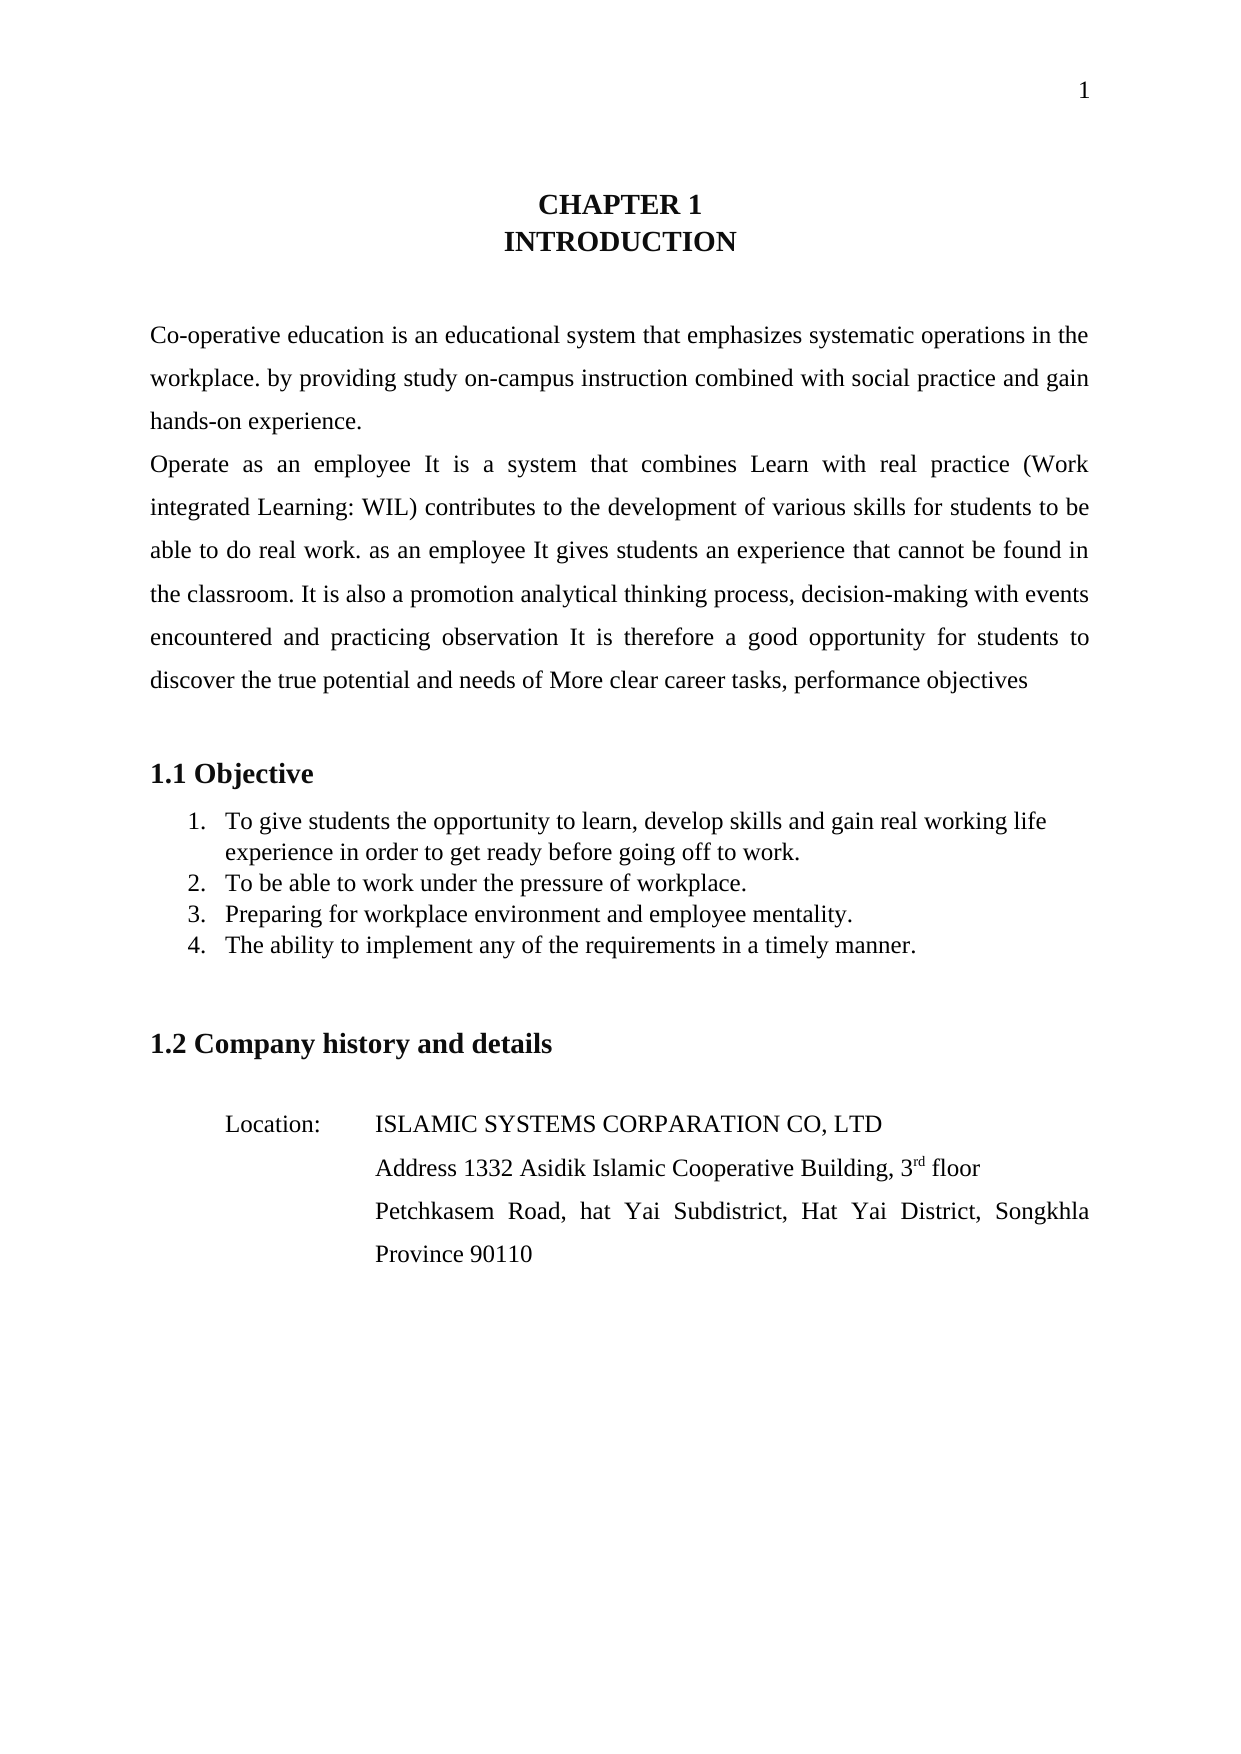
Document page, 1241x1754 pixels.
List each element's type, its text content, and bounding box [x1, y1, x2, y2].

text Address 1332 Asidik Islamic Cooperative Building, 3rd floor [150, 1153, 1090, 1181]
list Preparing for workplace environment and employee mentality. [187, 899, 1090, 928]
list To give students the opportunity to learn, develop skills and gain real working life experience in order to get ready before going off to work. [187, 806, 1090, 866]
list To be able to work under the pressure of workplace. [187, 868, 1090, 897]
text Operate as an employee It is a system that combines Learn with real practice (Work integrated Learning: WIL) contributes to the development of various skills for students to be able to do real work. as an employee It gives students an experience that cannot be found in the classroom. It is also a promotion analytical thinking process, decision-making with events encountered and practicing observation It is therefore a good opportunity for students to discover the true potential and needs of More clear career tasks, performance objectives [150, 449, 1090, 694]
text Co-operative education is an educational system that emphasizes systematic operations in the workplace. by providing study on-campus instruction combined with social practice and gain hands-on experience. [150, 320, 1090, 435]
subtitle CHAPTER 1 INTRODUCTION [150, 187, 1090, 257]
subtitle 1.2 Company history and details [150, 1026, 1090, 1059]
subtitle Objective [150, 756, 1090, 789]
list The ability to implement any of the requirements in a timely manner. [187, 930, 1090, 959]
text Petchkasem Road, hat Yai Subdistrict, Hat Yai District, Songkhla Province 90110 [375, 1196, 1090, 1268]
text Location: ISLAMIC SYSTEMS CORPARATION CO, LTD [150, 1109, 1090, 1138]
